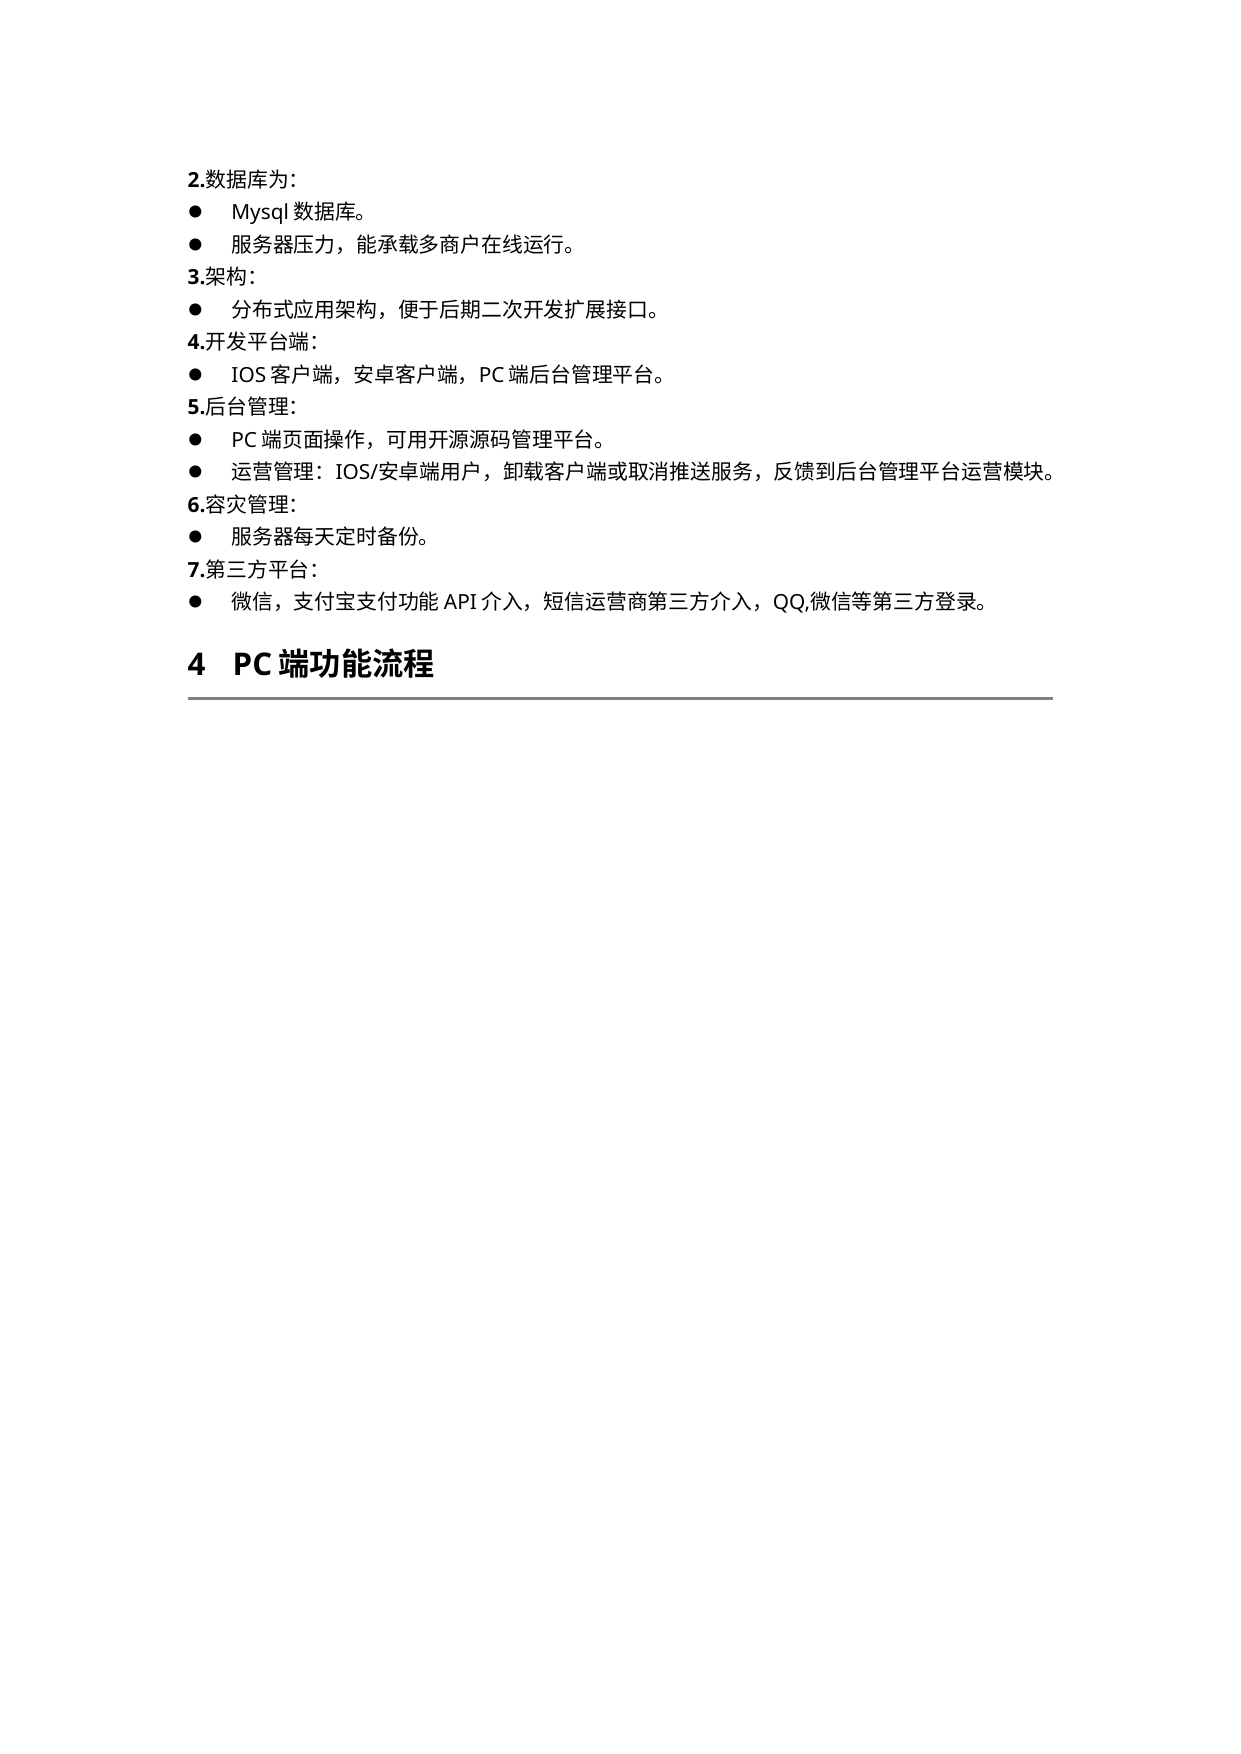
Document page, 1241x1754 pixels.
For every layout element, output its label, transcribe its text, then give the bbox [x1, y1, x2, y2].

list 开发平台端： [187, 324, 1053, 357]
list 微信，支付宝支付功能API介入，短信运营商第三方介入，QQ,微信等第三方登录。 [187, 584, 1053, 617]
subtitle PC端功能流程 [187, 629, 1053, 700]
list 数据库为： [187, 162, 1053, 194]
list 分布式应用架构，便于后期二次开发扩展接口。 [187, 292, 1053, 324]
list IOS客户端，安卓客户端，PC端后台管理平台。 [187, 357, 1053, 389]
list PC端页面操作，可用开源源码管理平台。 [187, 422, 1053, 454]
list 服务器压力，能承载多商户在线运行。 [187, 227, 1053, 259]
list 第三方平台： [187, 552, 1053, 584]
list 架构： [187, 259, 1053, 292]
list 后台管理： [187, 389, 1053, 422]
list 容灾管理： [187, 487, 1053, 519]
list 运营管理：IOS/安卓端用户，卸载客户端或取消推送服务，反馈到后台管理平台运营模块。 [187, 454, 1053, 487]
list 服务器每天定时备份。 [187, 519, 1053, 552]
list Mysql数据库。 [187, 194, 1053, 227]
